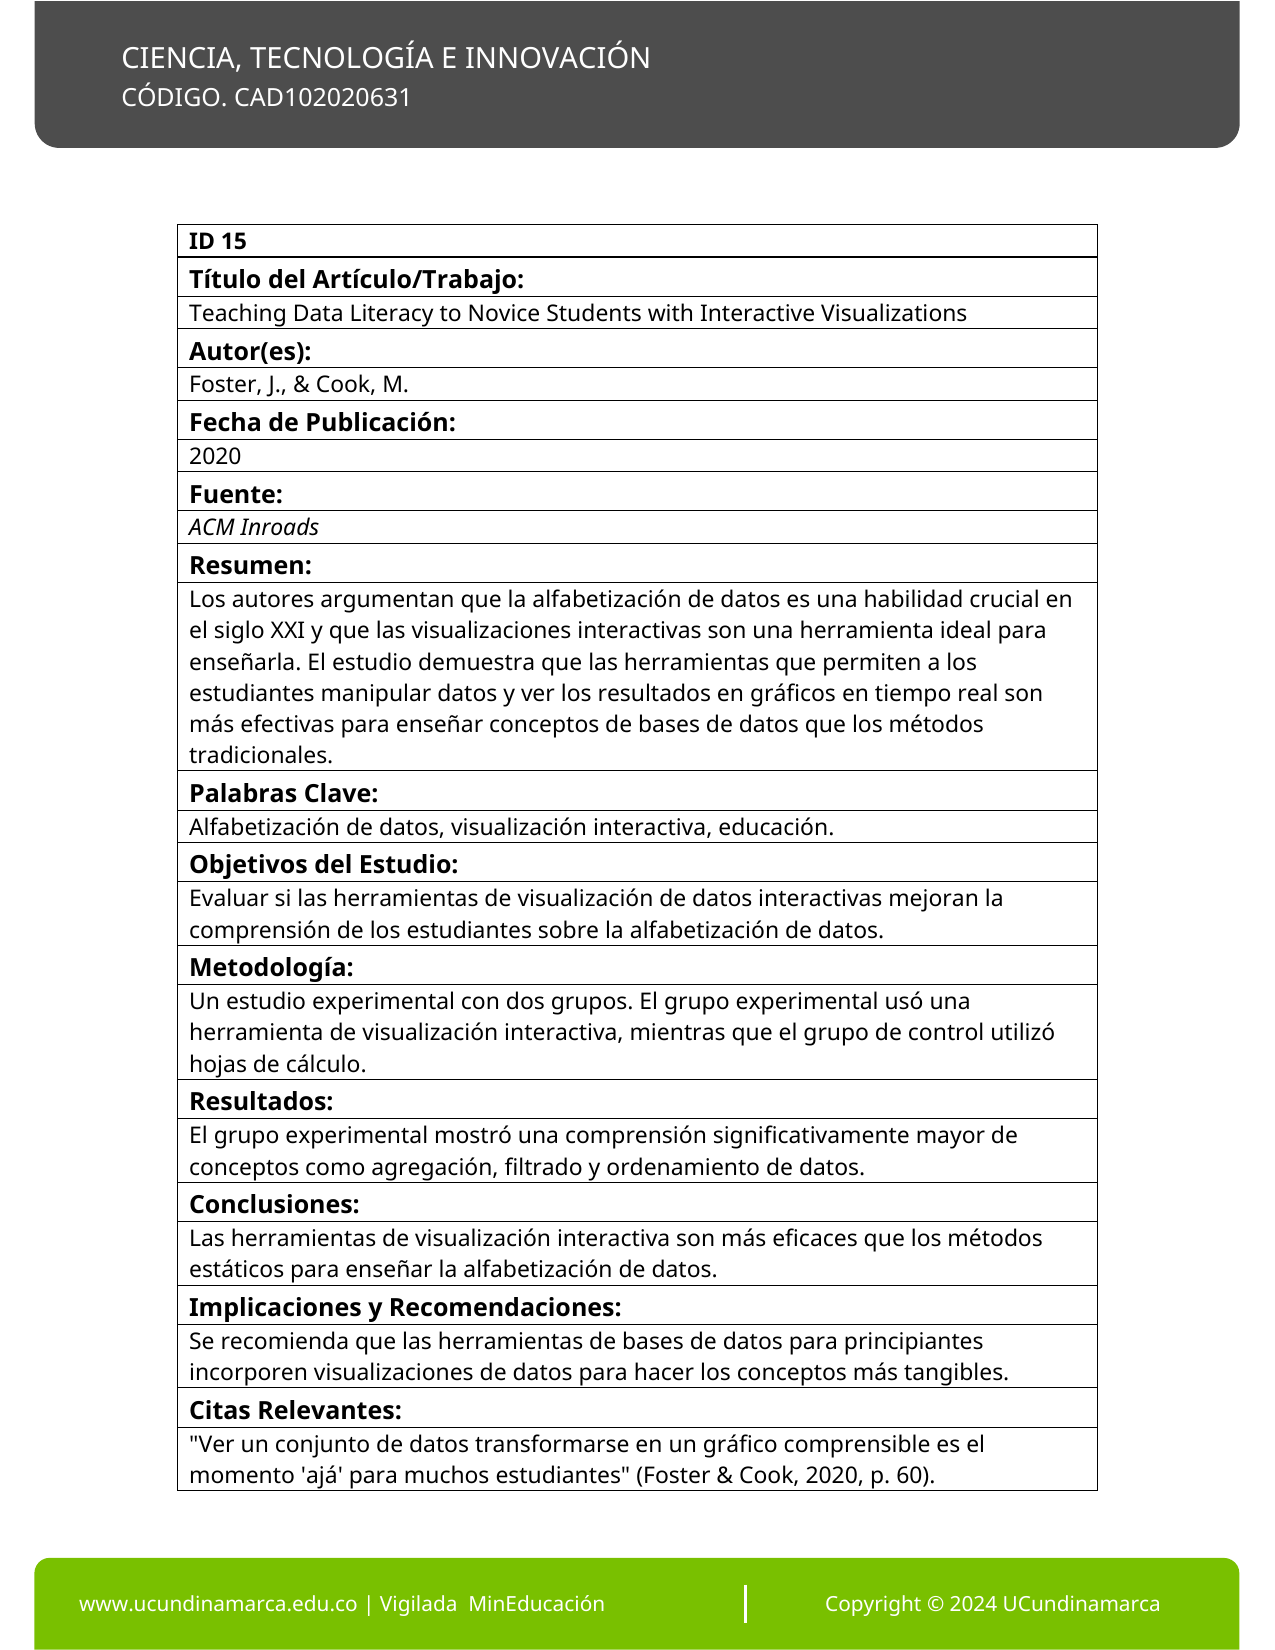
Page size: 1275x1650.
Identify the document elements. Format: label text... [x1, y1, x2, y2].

table_cell Foster, J., & Cook, M. [178, 368, 1097, 399]
table_cell Resumen: [178, 544, 1097, 582]
table_cell Autor(es): [178, 329, 1097, 367]
table_cell ACM Inroads [178, 511, 1097, 543]
table_cell Las herramientas de visualización interactiva son más eficaces que los métodos estáticos para enseñar la alfabetización de datos. [178, 1222, 1097, 1284]
table_header ID 15 [178, 225, 1097, 256]
table_cell Alfabetización de datos, visualización interactiva, educación. [178, 811, 1097, 842]
table_cell Resultados: [178, 1080, 1097, 1118]
table_cell Los autores argumentan que la alfabetización de datos es una habilidad crucial en el siglo XXI y que las visualizaciones interactivas son una herramienta ideal para enseñarla. El estudio demuestra que las herramientas que permiten a los estudiantes manipular datos y ver los resultados en gráficos en tiempo real son más efectivas para enseñar conceptos de bases de datos que los métodos tradicionales. [178, 583, 1097, 770]
table_cell Metodología: [178, 946, 1097, 984]
table_cell Un estudio experimental con dos grupos. El grupo experimental usó una herramienta de visualización interactiva, mientras que el grupo de control utilizó hojas de cálculo. [178, 985, 1097, 1079]
table_cell Palabras Clave: [178, 771, 1097, 810]
table_cell Fecha de Publicación: [178, 401, 1097, 439]
table_cell Se recomienda que las herramientas de bases de datos para principiantes incorporen visualizaciones de datos para hacer los conceptos más tangibles. [178, 1325, 1097, 1387]
table_cell Evaluar si las herramientas de visualización de datos interactivas mejoran la comprensión de los estudiantes sobre la alfabetización de datos. [178, 882, 1097, 945]
table_cell Título del Artículo/Trabajo: [178, 258, 1097, 296]
table_cell 2020 [178, 440, 1097, 471]
table_cell Conclusiones: [178, 1183, 1097, 1221]
table_cell Teaching Data Literacy to Novice Students with Interactive Visualizations [178, 297, 1097, 328]
table_cell Fuente: [178, 472, 1097, 510]
table_cell Objetivos del Estudio: [178, 843, 1097, 881]
table_cell Citas Relevantes: [178, 1388, 1097, 1427]
table_cell "Ver un conjunto de datos transformarse en un gráfico comprensible es el momento 'ajá' para muchos estudiantes" (Foster & Cook, 2020, p. 60). [178, 1428, 1097, 1490]
table_cell El grupo experimental mostró una comprensión significativamente mayor de conceptos como agregación, filtrado y ordenamiento de datos. [178, 1119, 1097, 1182]
table_cell Implicaciones y Recomendaciones: [178, 1286, 1097, 1324]
